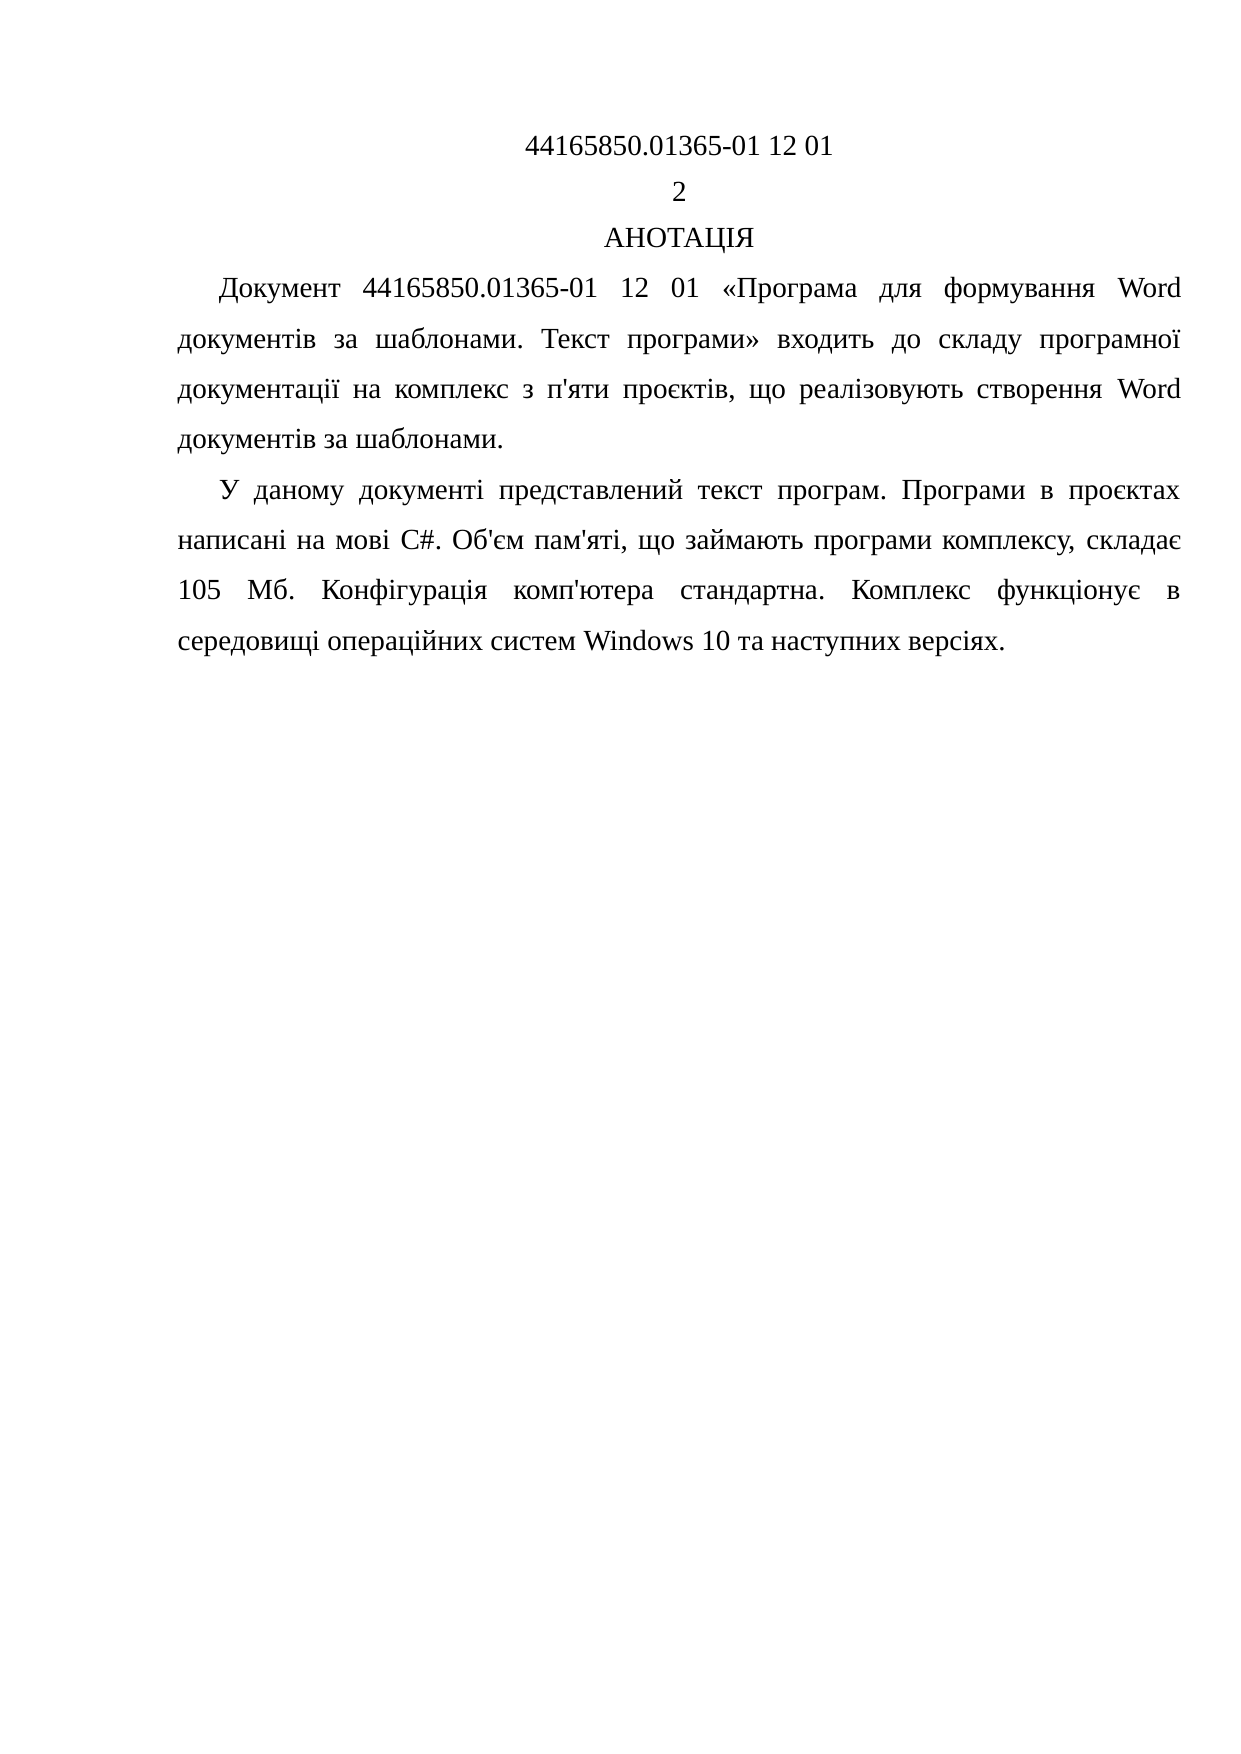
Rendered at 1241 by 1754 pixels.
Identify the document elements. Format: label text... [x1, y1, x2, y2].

text 2 [177, 174, 1181, 208]
text У даному документі представлений текст програм. Програми в проєктах написані на мові C#. Об'єм пам'яті, що займають програми комплексу, складає 105 Мб. Конфігурація комп'ютера стандартна. Комплекс функціонує в середовищі операційних систем Windows 10 та наступних версіях. [177, 472, 1181, 656]
text АНОТАЦІЯ [177, 220, 1181, 254]
text 44165850.01365-01 12 01 [177, 128, 1181, 162]
text Документ 44165850.01365-01 12 01 «Програма для формування Word документів за шаблонами. Текст програми» входить до складу програмної документації на комплекс з п'яти проєктів, що реалізовують створення Word документів за шаблонами. [177, 271, 1181, 455]
